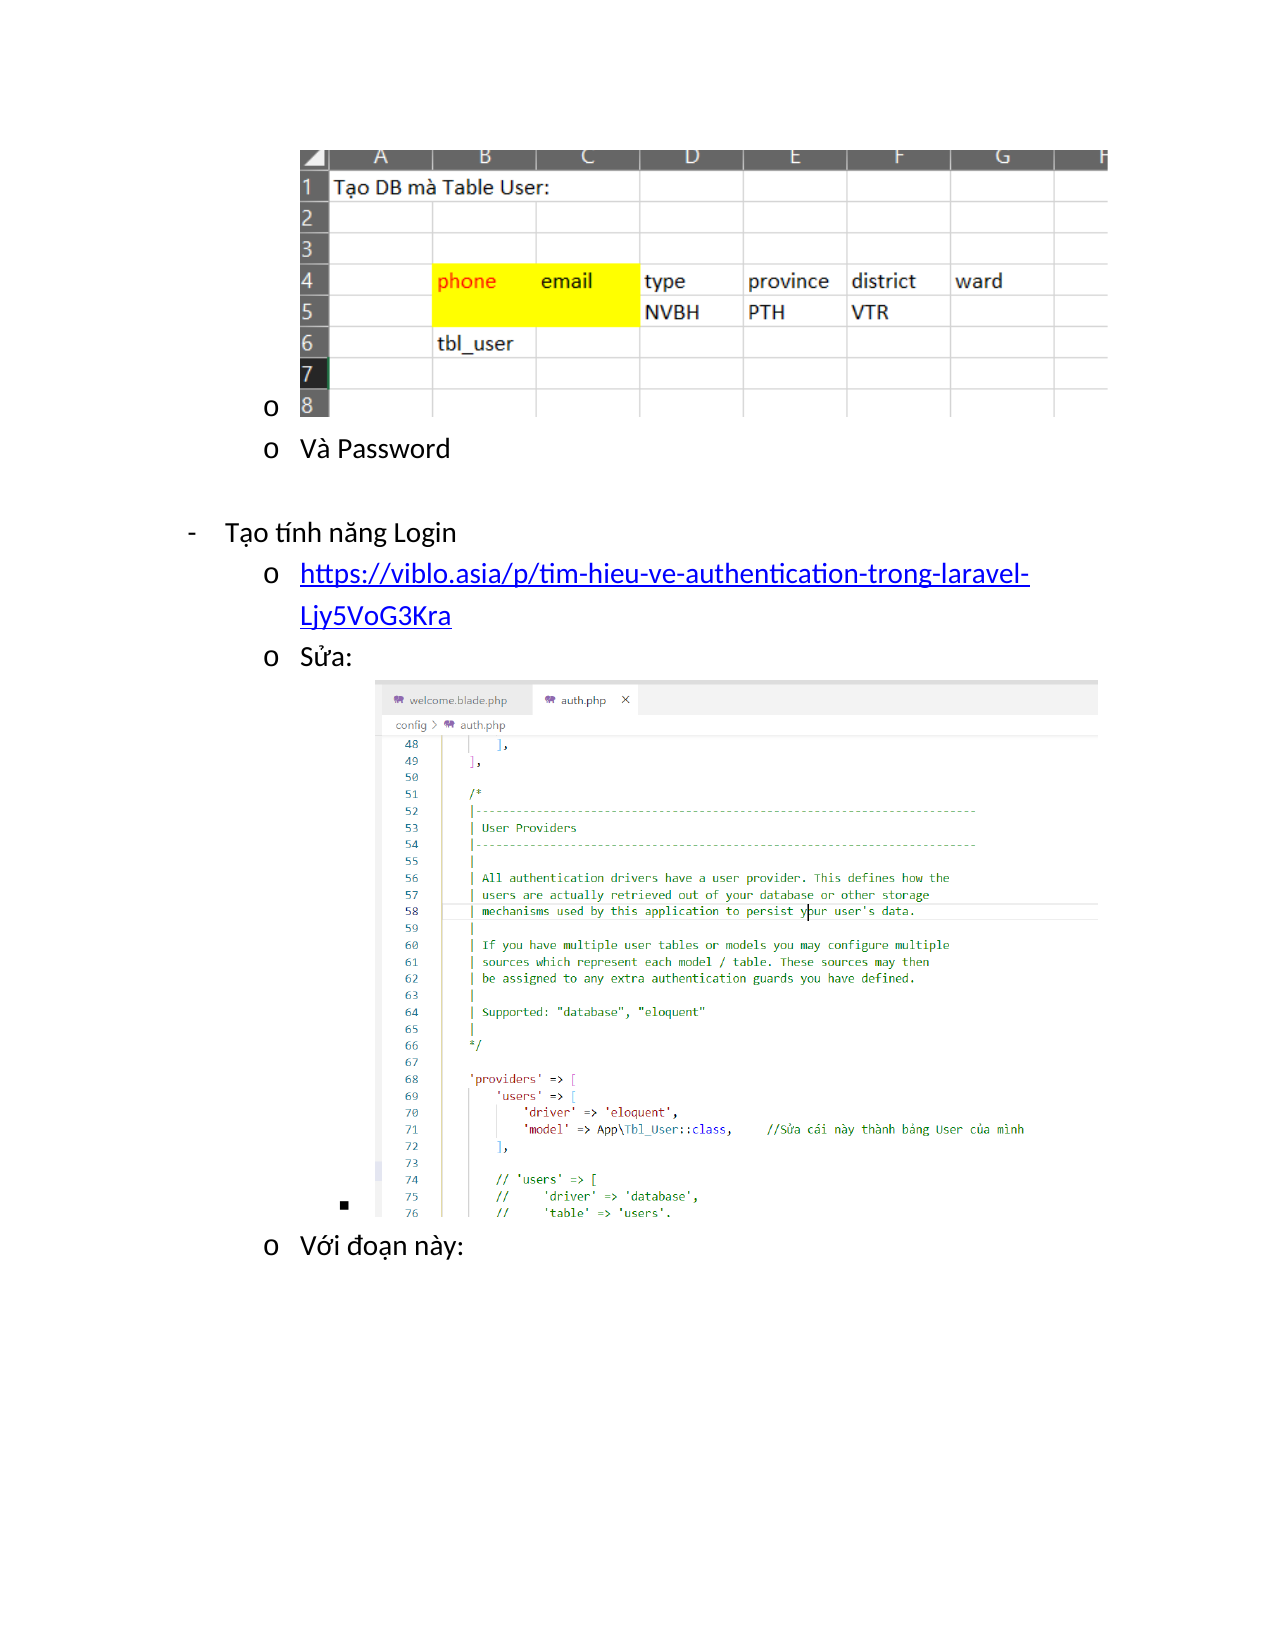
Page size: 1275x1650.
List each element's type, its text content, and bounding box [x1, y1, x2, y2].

list Tạo tính năng Login [187, 514, 1125, 549]
picture [375, 680, 1098, 1217]
list Và Password [262, 430, 1125, 467]
list Với đoạn này: [262, 1227, 1125, 1264]
list Sửa: [262, 638, 1125, 675]
picture [300, 150, 1108, 417]
list https://viblo.asia/p/tim-hieu-ve-authentication-trong-laravel-Ljy5VoG3Kra [262, 555, 1125, 633]
